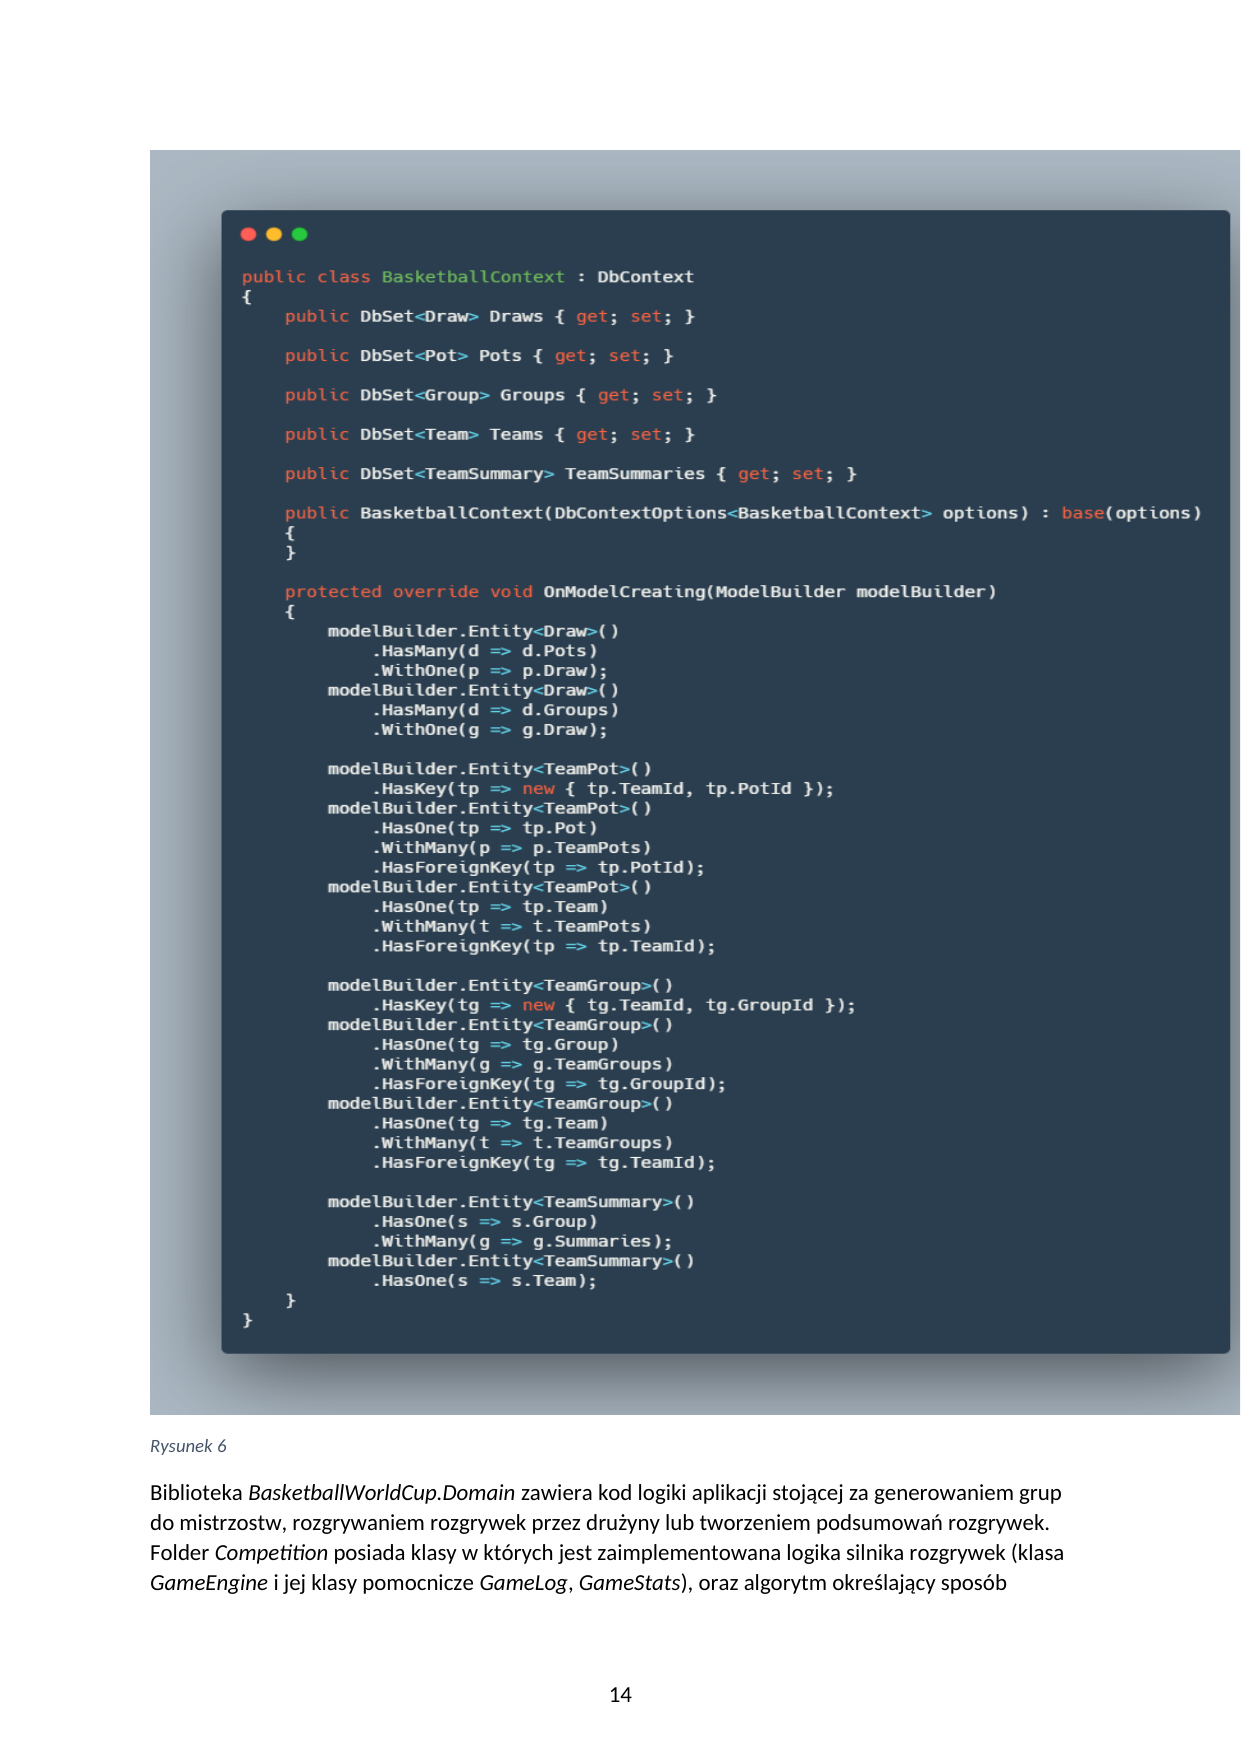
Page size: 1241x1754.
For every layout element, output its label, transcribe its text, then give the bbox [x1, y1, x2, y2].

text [150, 1478, 1090, 1596]
picture [150, 150, 1241, 1415]
